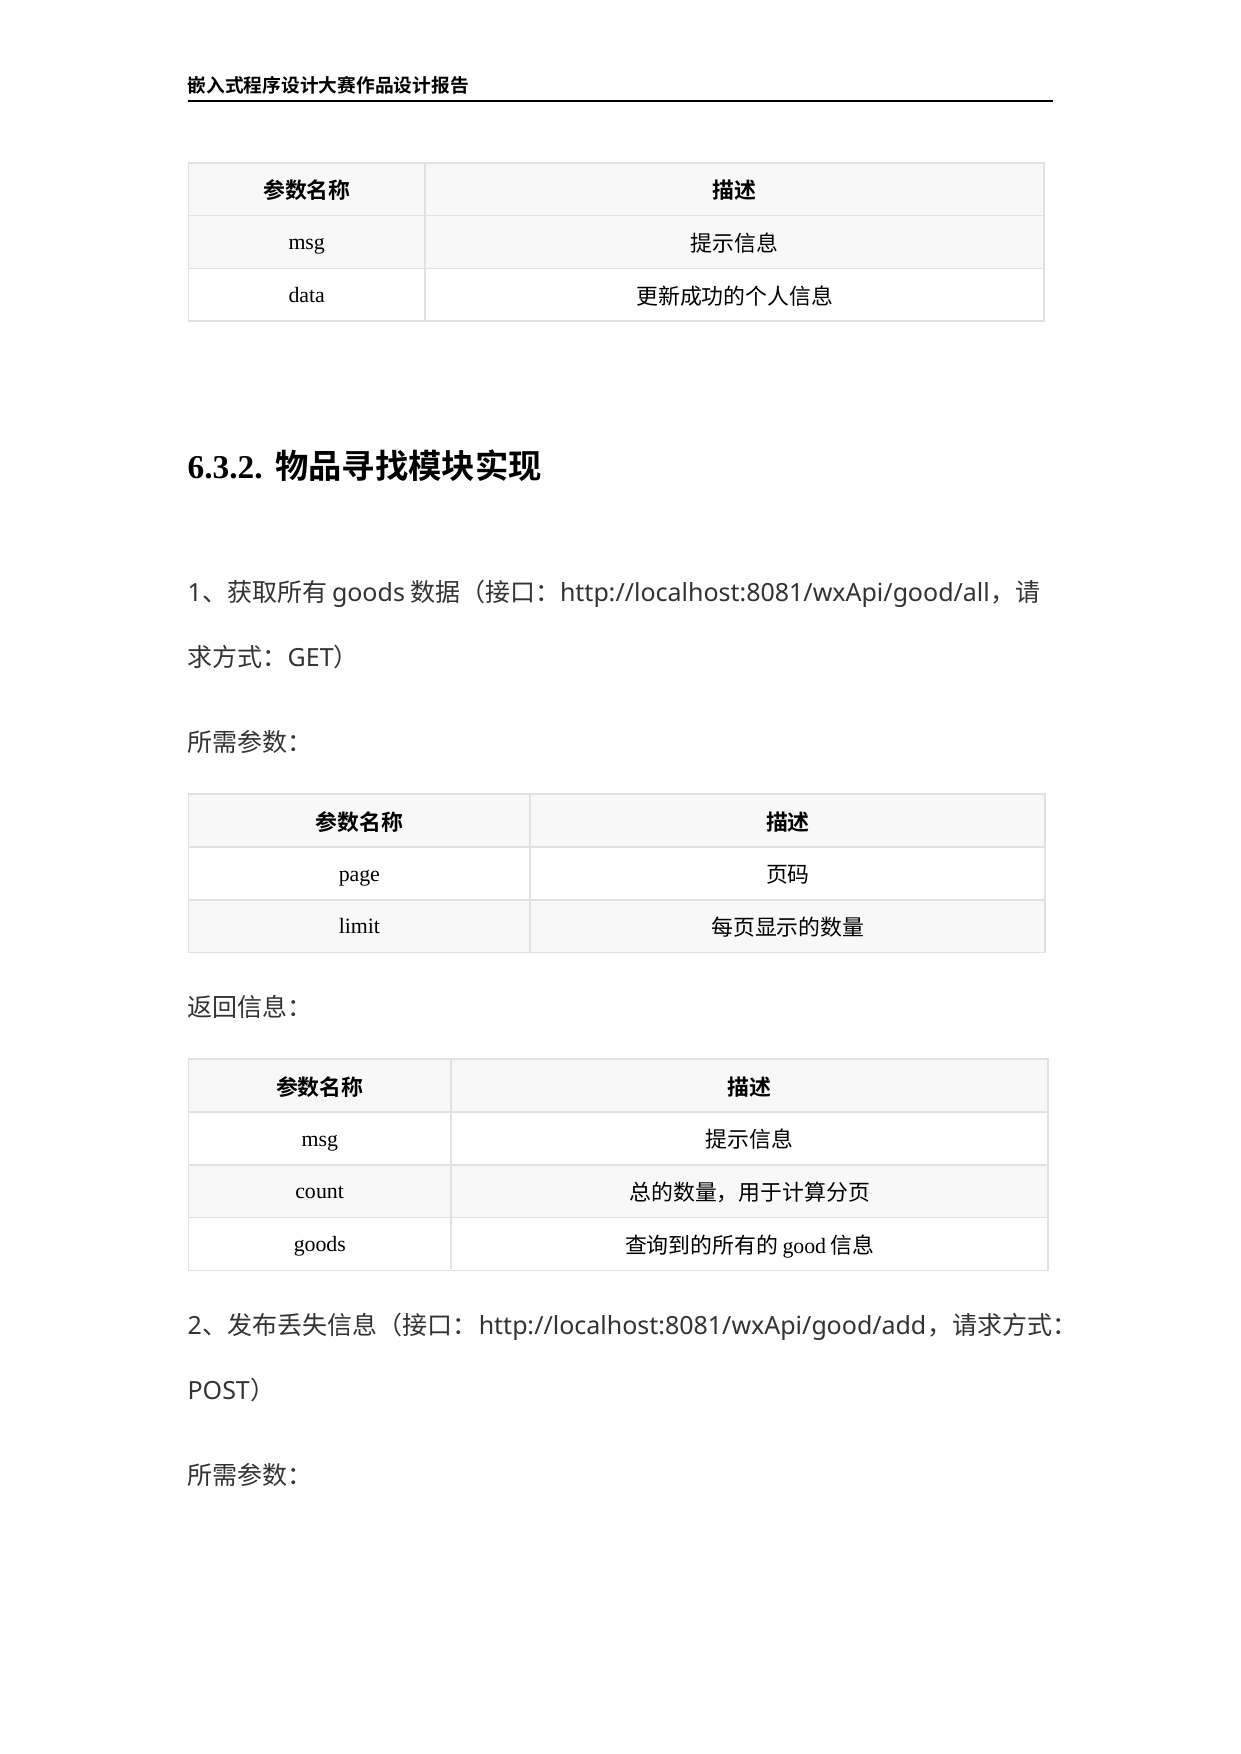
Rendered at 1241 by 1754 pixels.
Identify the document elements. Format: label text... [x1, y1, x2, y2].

table_header 参数名称 [189, 1060, 450, 1111]
table_header 参数名称 [189, 795, 529, 846]
table_header 描述 [426, 164, 1043, 215]
table_cell 每页显示的数量 [531, 901, 1044, 952]
table_cell goods [189, 1218, 450, 1269]
text 返回信息： [187, 973, 1053, 1038]
table_cell count [189, 1166, 450, 1217]
table_cell msg [189, 216, 424, 268]
table_cell 提示信息 [426, 216, 1043, 268]
table_cell msg [189, 1113, 450, 1164]
text 2、发布丢失信息（接口：http://localhost:8081/wxApi/good/add，请求方式：POST） [187, 1291, 1053, 1421]
text 所需参数： [187, 708, 1053, 773]
table_cell page [189, 848, 529, 899]
table_cell 查询到的所有的good信息 [452, 1218, 1047, 1269]
table_cell 页码 [531, 848, 1044, 899]
table_header 参数名称 [189, 164, 424, 215]
table_cell limit [189, 901, 529, 952]
subtitle 物品寻找模块实现 [187, 431, 1053, 496]
text 所需参数： [187, 1441, 1053, 1506]
table_cell 提示信息 [452, 1113, 1047, 1164]
table_header 描述 [452, 1060, 1047, 1111]
table_cell 总的数量，用于计算分页 [452, 1166, 1047, 1217]
table_cell 更新成功的个人信息 [426, 269, 1043, 320]
table_header 描述 [531, 795, 1044, 846]
text 1、获取所有goods数据（接口：http://localhost:8081/wxApi/good/all，请求方式：GET） [187, 558, 1053, 688]
table_cell data [189, 269, 424, 320]
